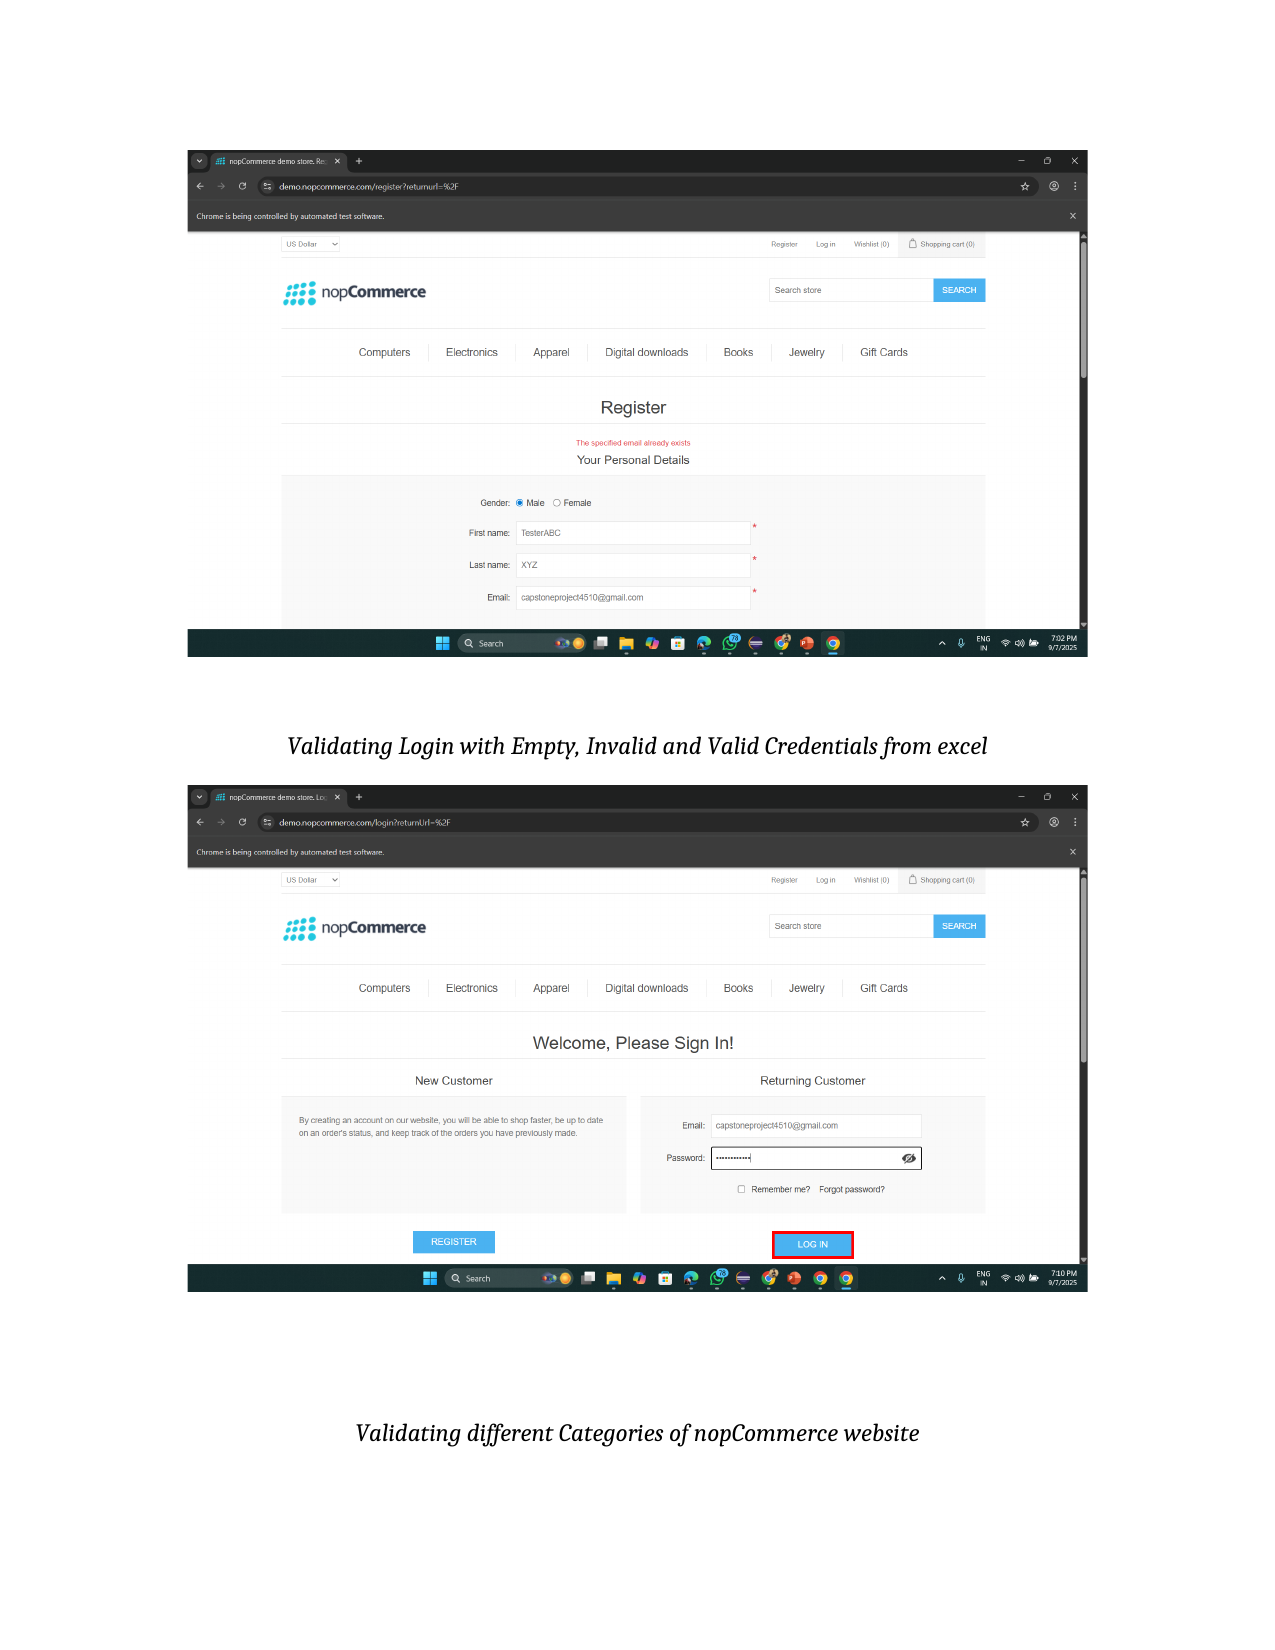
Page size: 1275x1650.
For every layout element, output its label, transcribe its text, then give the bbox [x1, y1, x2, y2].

picture [187, 785, 1088, 1292]
picture [187, 150, 1088, 657]
text Validating Login with Empty, Invalid and Valid Credentials from excel [187, 732, 1087, 761]
text Validating different Categories of nopCommerce website [187, 1419, 1087, 1448]
